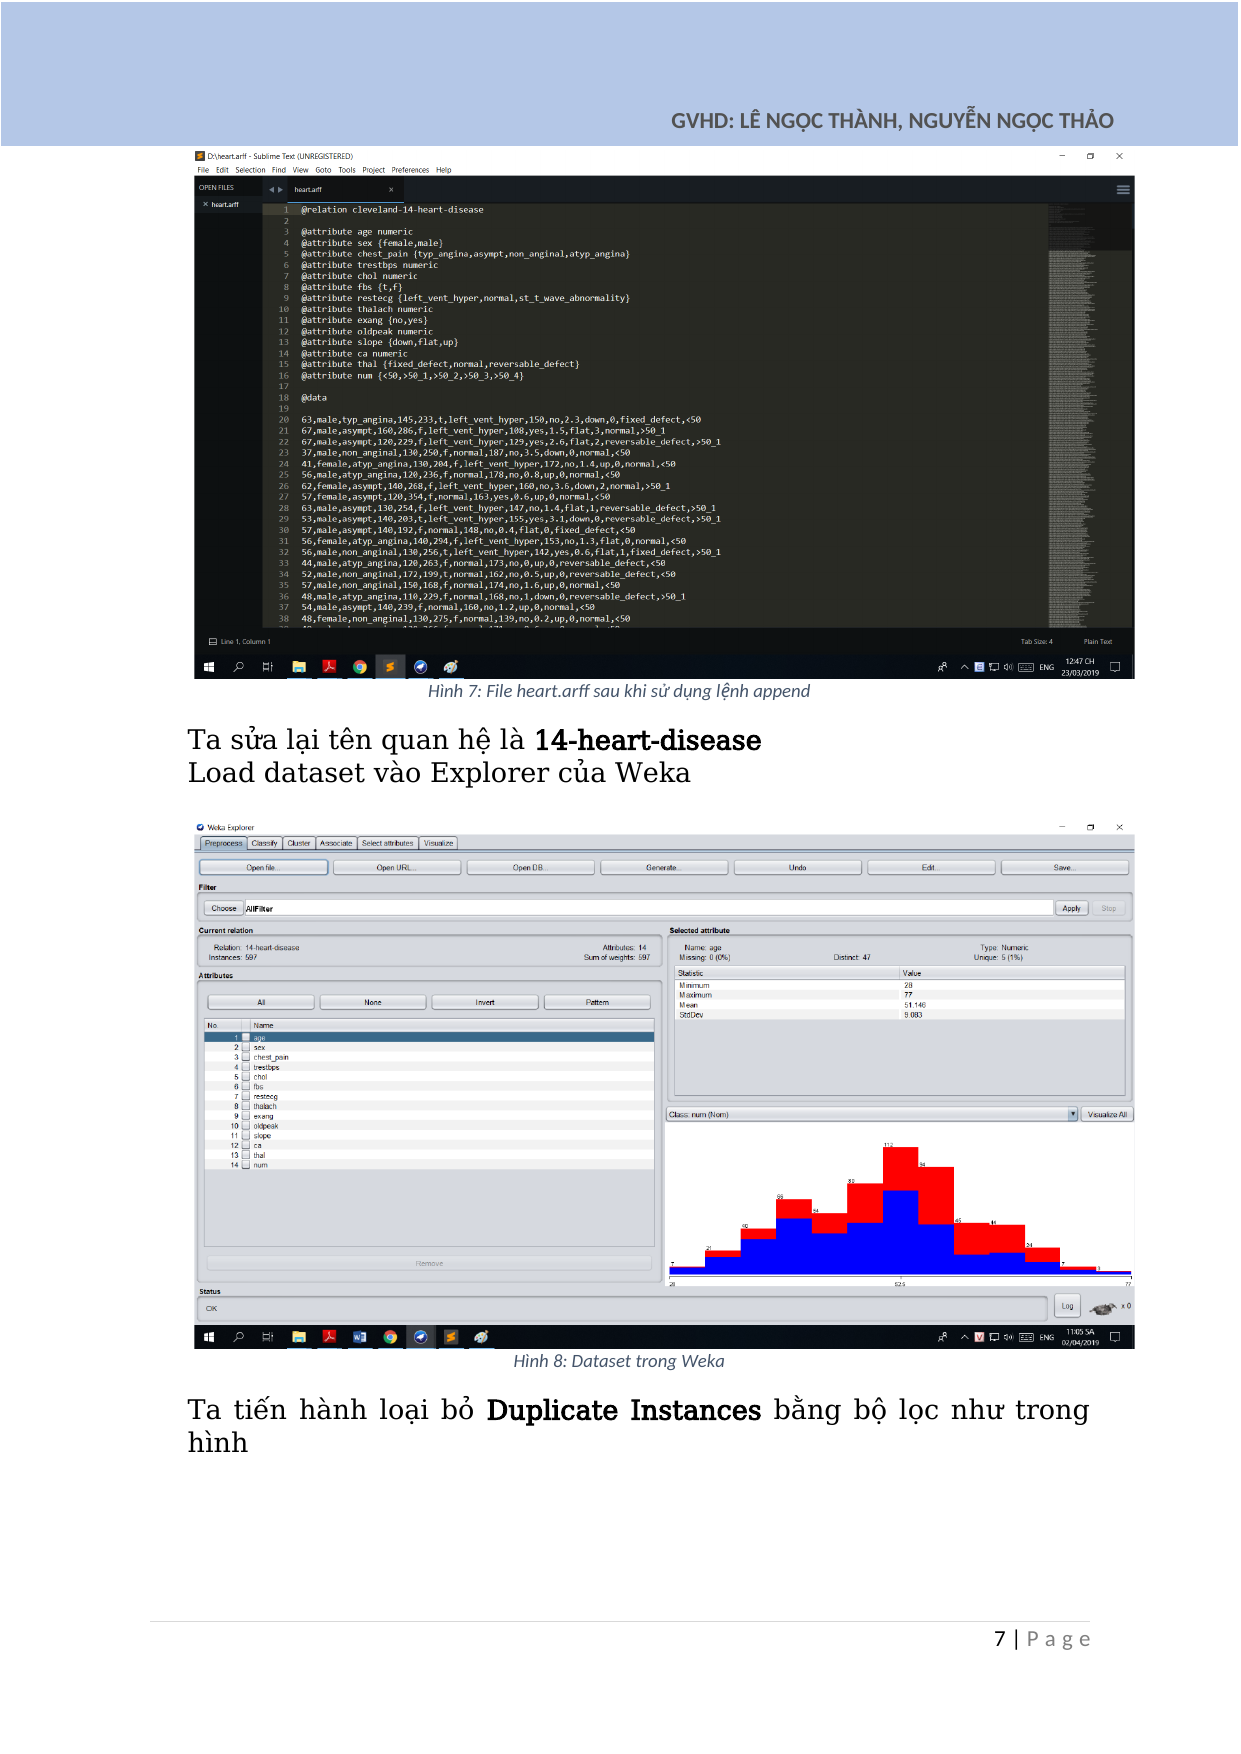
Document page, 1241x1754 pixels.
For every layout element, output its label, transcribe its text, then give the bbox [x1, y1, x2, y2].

text Ta tiến hành loại bỏ Duplicate Instances bằng bộ lọc như trong hình [187, 1393, 1090, 1458]
text Load dataset vào Explorer của Weka [187, 755, 1090, 788]
picture [194, 820, 1135, 1349]
picture [194, 150, 1135, 679]
text Hình 7: File heart.arff sau khi sử dụng lệnh append [150, 679, 1090, 702]
text Hình 8: Dataset trong Weka [150, 1349, 1090, 1372]
text Ta sửa lại tên quan hệ là 14-heart-disease [187, 723, 1090, 755]
